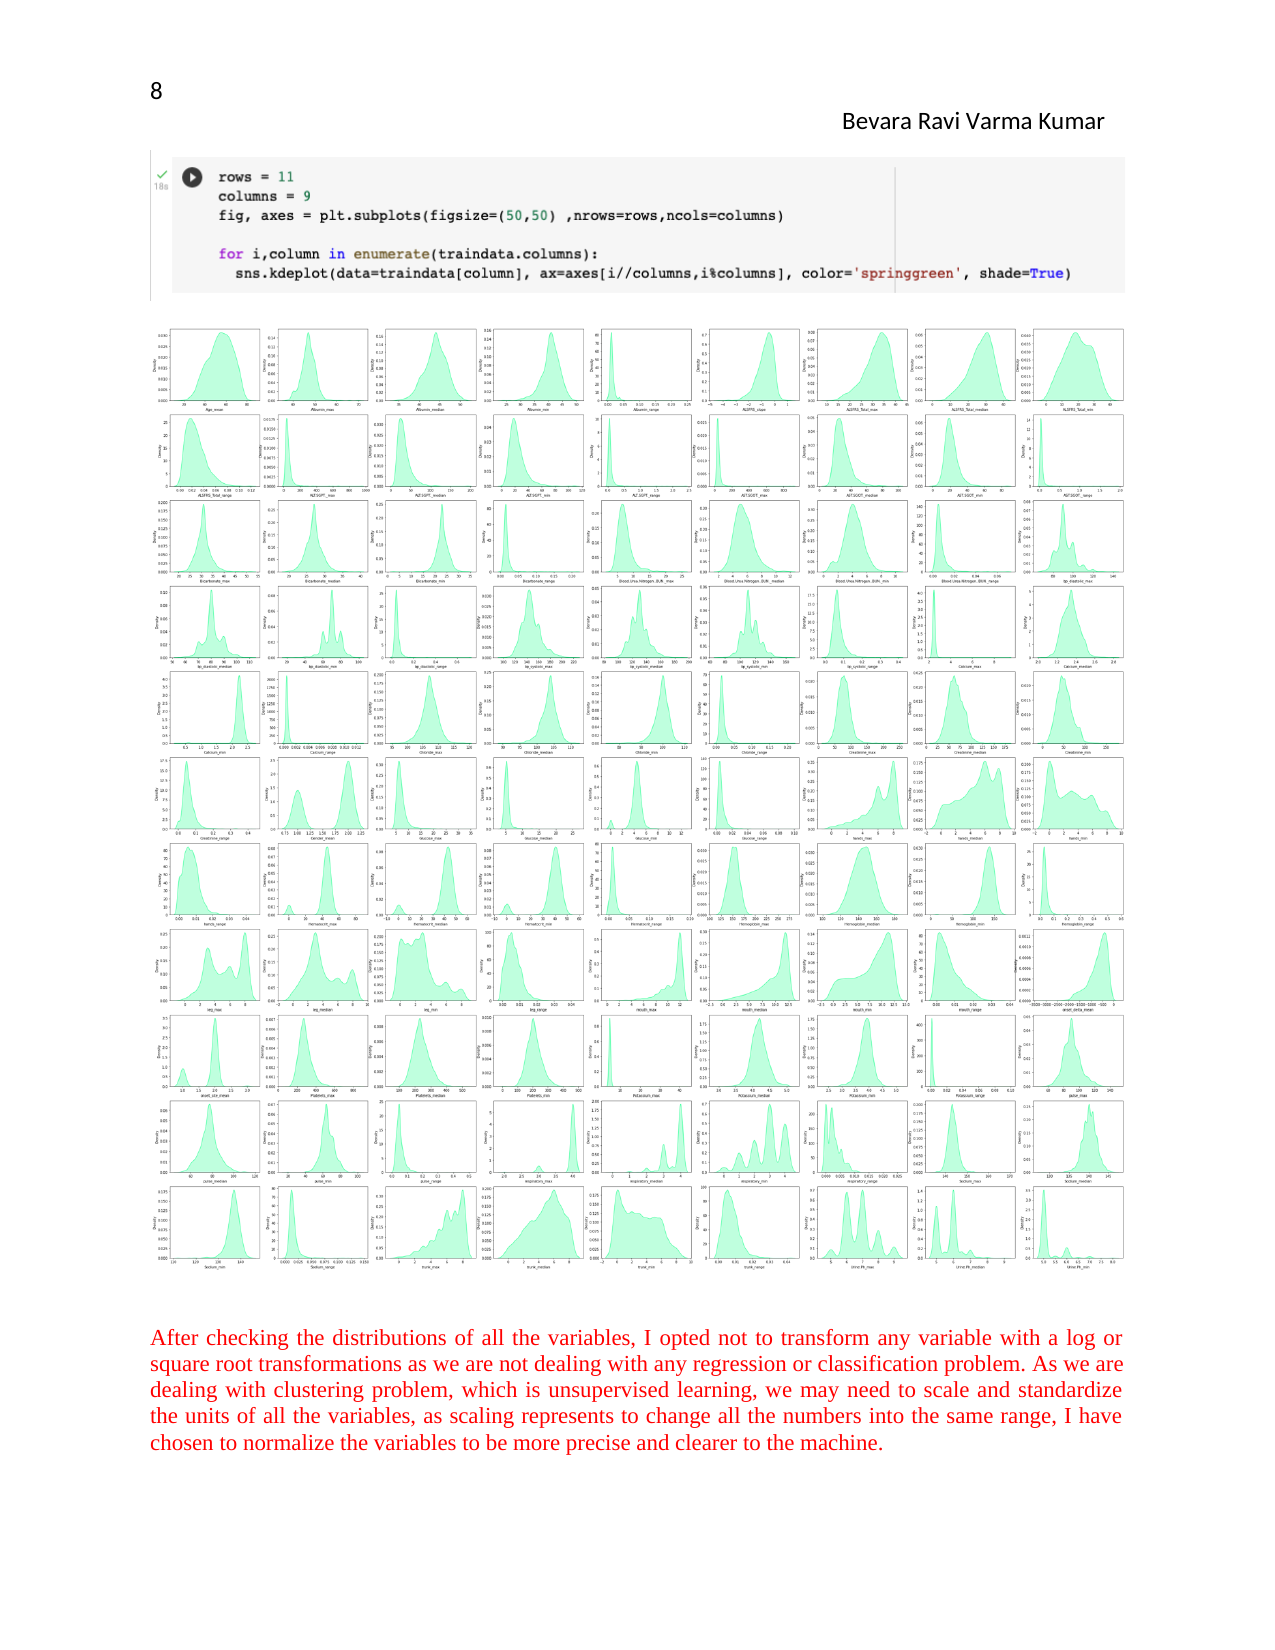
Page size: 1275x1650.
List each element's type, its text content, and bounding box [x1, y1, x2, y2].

picture [150, 327, 1125, 1271]
text After checking the distributions of all the variables, I opted not to transform any variable with a log or square root transformations as we are not dealing with any regression or classification problem. As we are dealing with clustering problem, which is unsupervised learning, we may need to scale and standardize the units of all the variables, as scaling represents to change all the numbers into the same range, I have chosen to normalize the variables to be more precise and clearer to the machine. [150, 1323, 1125, 1455]
picture [150, 150, 1125, 301]
